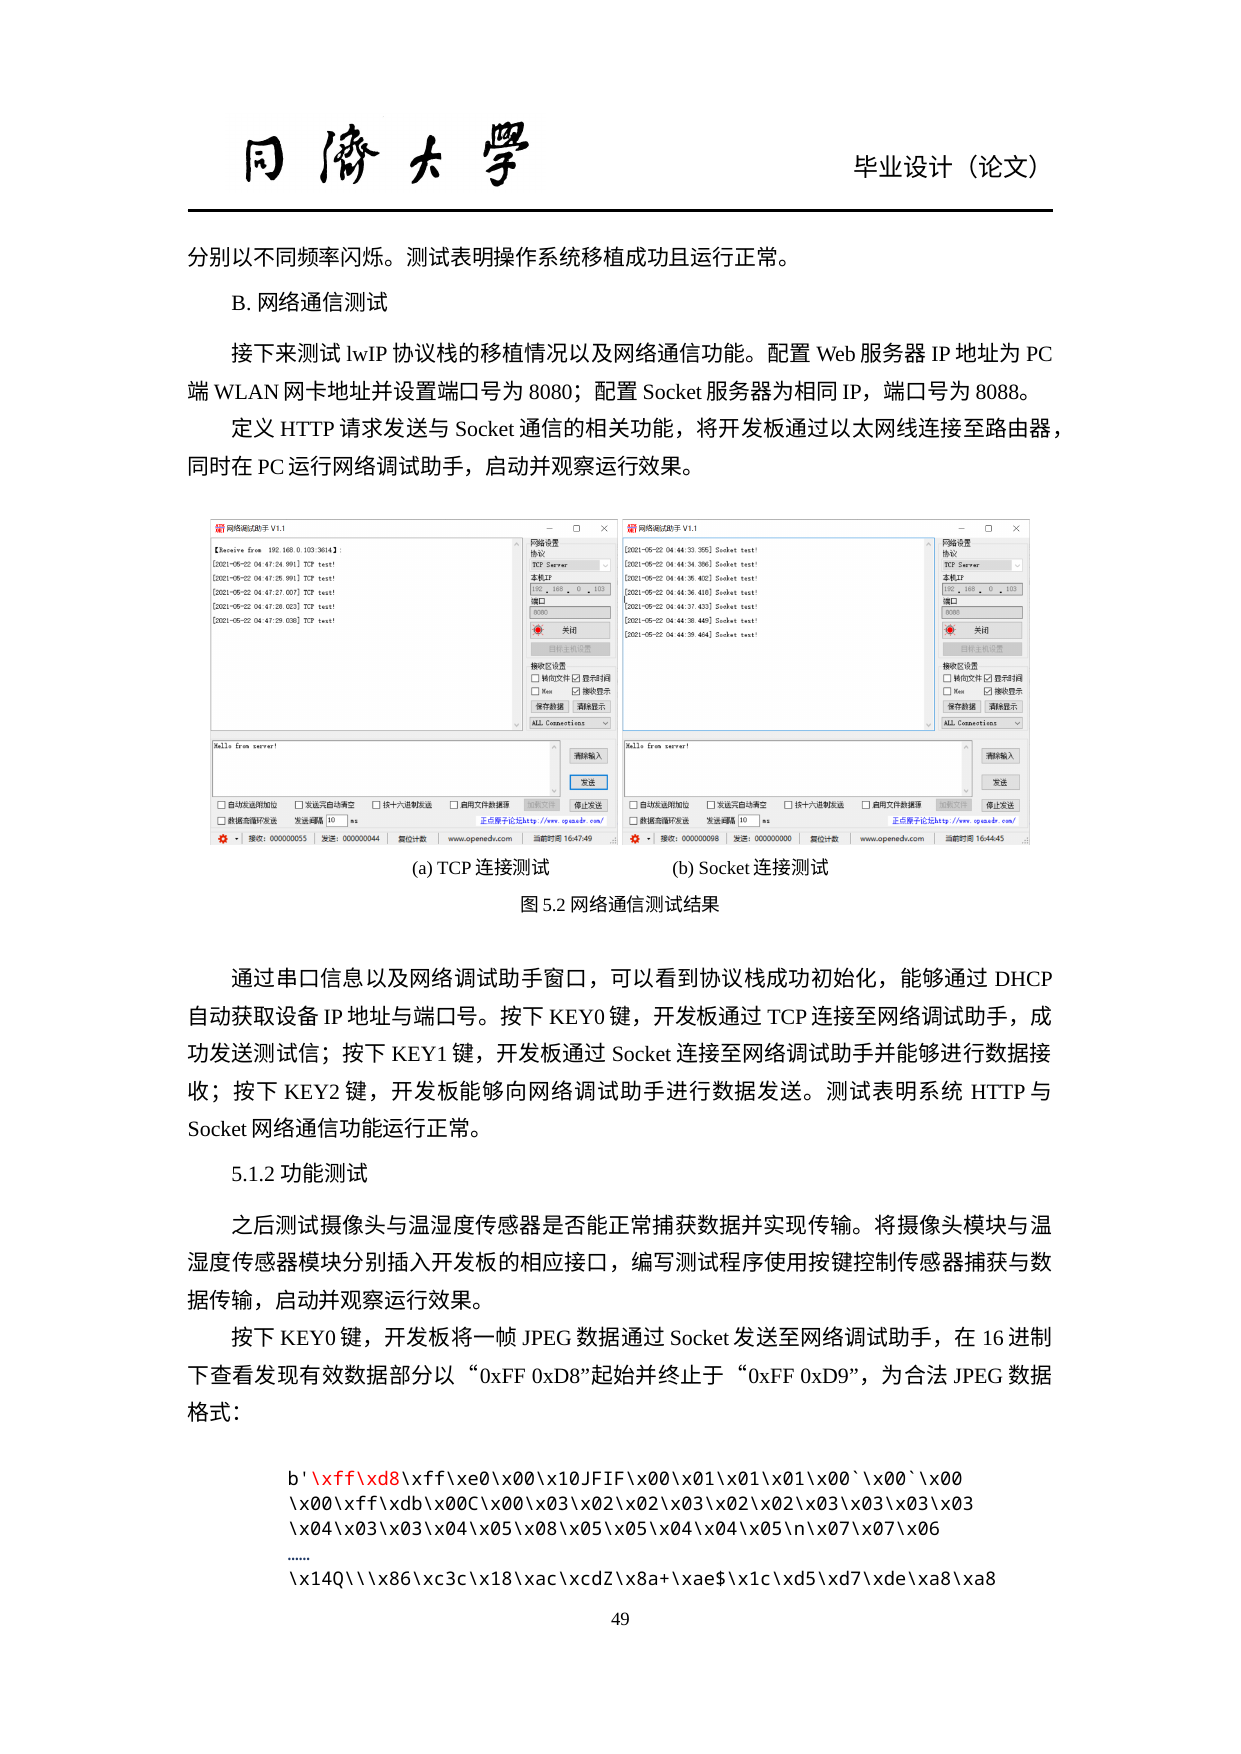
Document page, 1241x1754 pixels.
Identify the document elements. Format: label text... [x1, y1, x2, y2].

text b'\xff\xd8\xff\xe0\x00\x10JFIF\x00\x01\x01\x01\x00`\x00`\x00 [287, 1466, 1053, 1491]
text \x00\xff\xdb\x00C\x00\x03\x02\x02\x03\x02\x02\x03\x03\x03\x03 [287, 1491, 1053, 1516]
text \x14Q\\\x86\xc3c\x18\xac\xcdZ\x8a+\xae$\x1c\xd5\xd7\xde\xa8\xa8 [287, 1566, 1053, 1591]
text B. 网络通信测试 [187, 290, 1048, 315]
text 接下来测试lwIP协议栈的移植情况以及网络通信功能。配置Web服务器IP地址为PC端WLAN网卡地址并设置端口号为8080；配置Socket服务器为相同IP，端口号为8088。 [187, 332, 1053, 407]
text …… [287, 1541, 1053, 1566]
text 图5.2 网络通信测试结果 [187, 882, 1053, 919]
text 之后测试摄像头与温湿度传感器是否能正常捕获数据并实现传输。将摄像头模块与温湿度传感器模块分别插入开发板的相应接口，编写测试程序使用按键控制传感器捕获与数据传输，启动并观察运行效果。 [187, 1203, 1053, 1316]
text (a) TCP连接测试 (b) Socket连接测试 [187, 844, 1053, 882]
picture [210, 519, 618, 845]
text 通过串口信息以及网络调试助手窗口，可以看到协议栈成功初始化，能够通过DHCP自动获取设备IP地址与端口号。按下KEY0键，开发板通过TCP连接至网络调试助手，成功发送测试信；按下KEY1键，开发板通过Socket连接至网络调试助手并能够进行数据接收；按下KEY2键，开发板能够向网络调试助手进行数据发送。测试表明系统HTTP与Socket网络通信功能运行正常。 [187, 957, 1053, 1144]
text 按下KEY0键，开发板将一帧JPEG数据通过Socket发送至网络调试助手，在16进制下查看发现有效数据部分以“0xFF 0xD8”起始并终止于“0xFF 0xD9”，为合法JPEG数据格式： [187, 1316, 1053, 1428]
text 通过串口调试信息，可以看到操作系统成功初始化并投入运行。此时观察到两个LED分别以不同频率闪烁。测试表明操作系统移植成功且运行正常。 [187, 235, 1053, 273]
picture [224, 113, 547, 193]
text 定义HTTP请求发送与Socket通信的相关功能，将开发板通过以太网线连接至路由器，同时在PC运行网络调试助手，启动并观察运行效果。 [187, 407, 1053, 482]
picture [622, 519, 1030, 845]
text \x04\x03\x03\x04\x05\x08\x05\x05\x04\x04\x05\n\x07\x07\x06 [287, 1516, 1053, 1541]
text 5.1.2 功能测试 [187, 1161, 1048, 1186]
